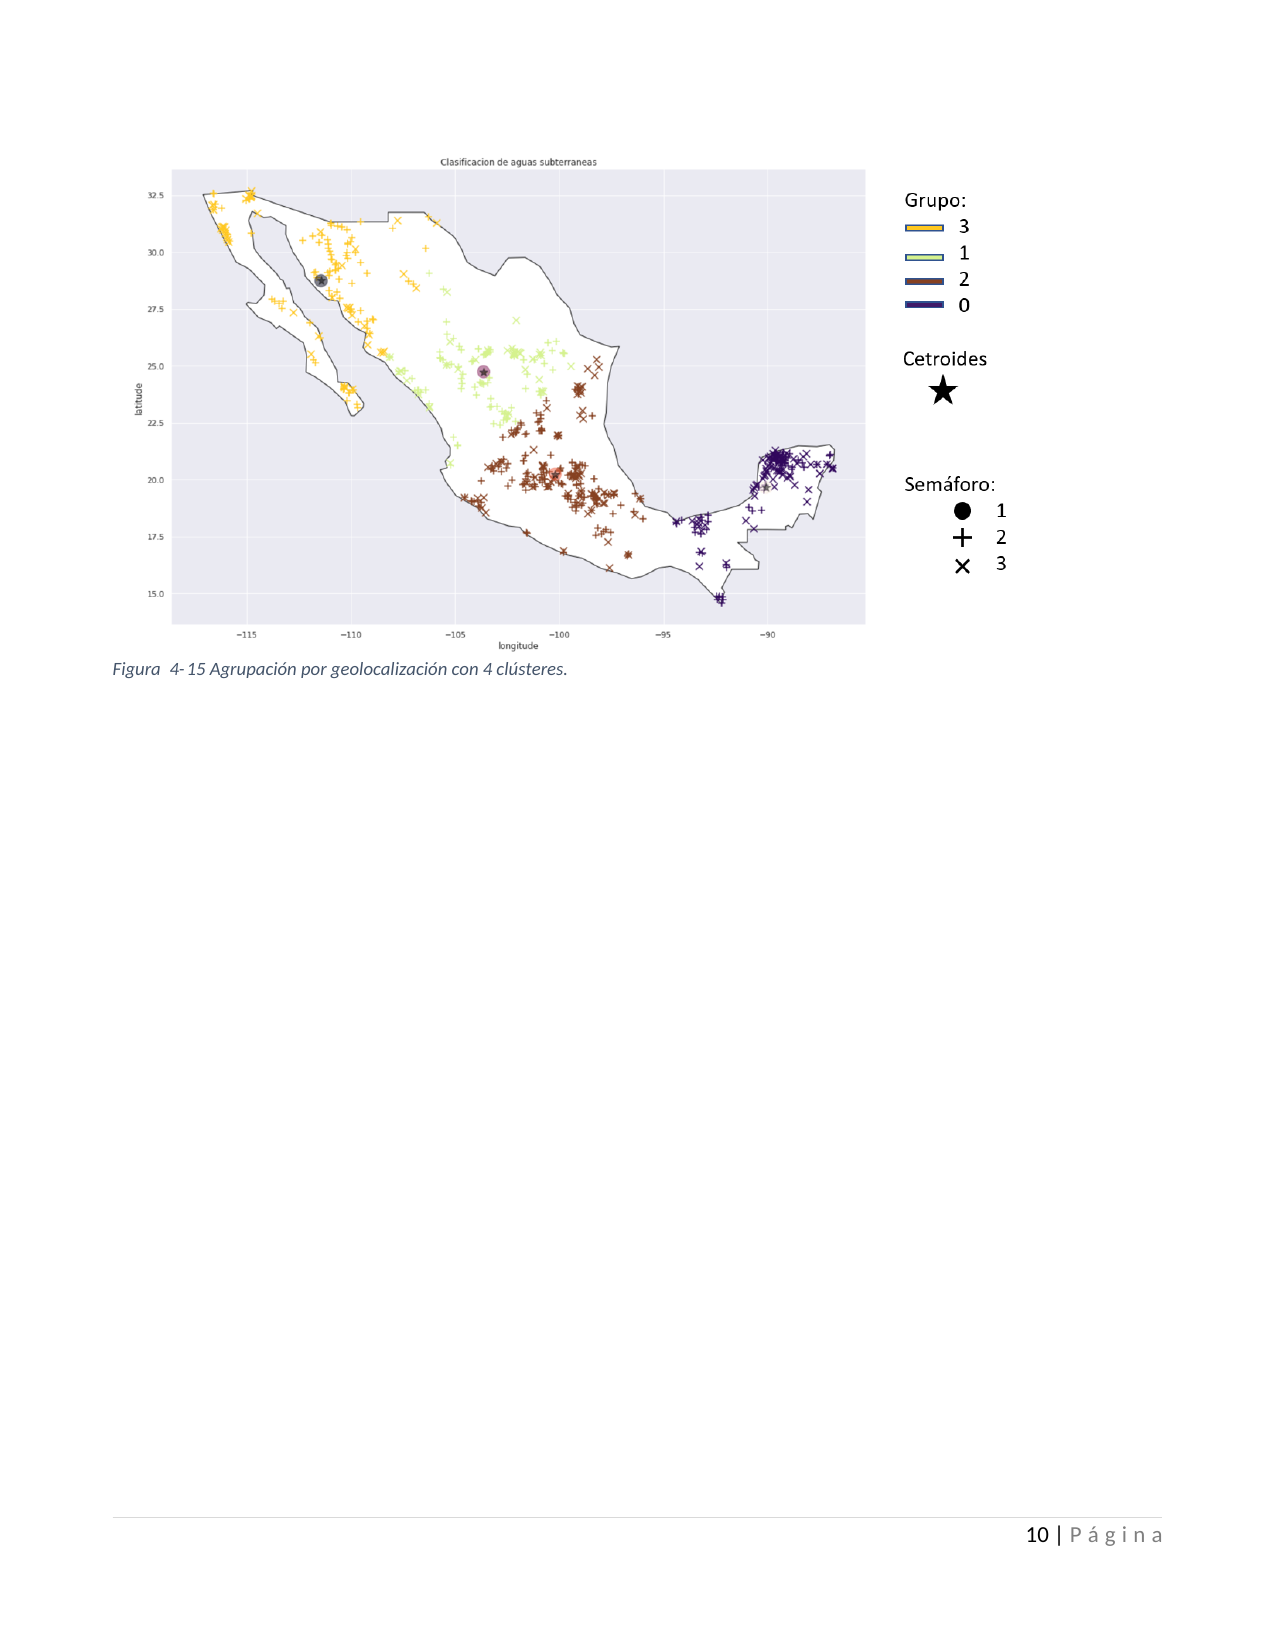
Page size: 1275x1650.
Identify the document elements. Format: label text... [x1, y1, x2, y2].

picture [112, 150, 1034, 658]
